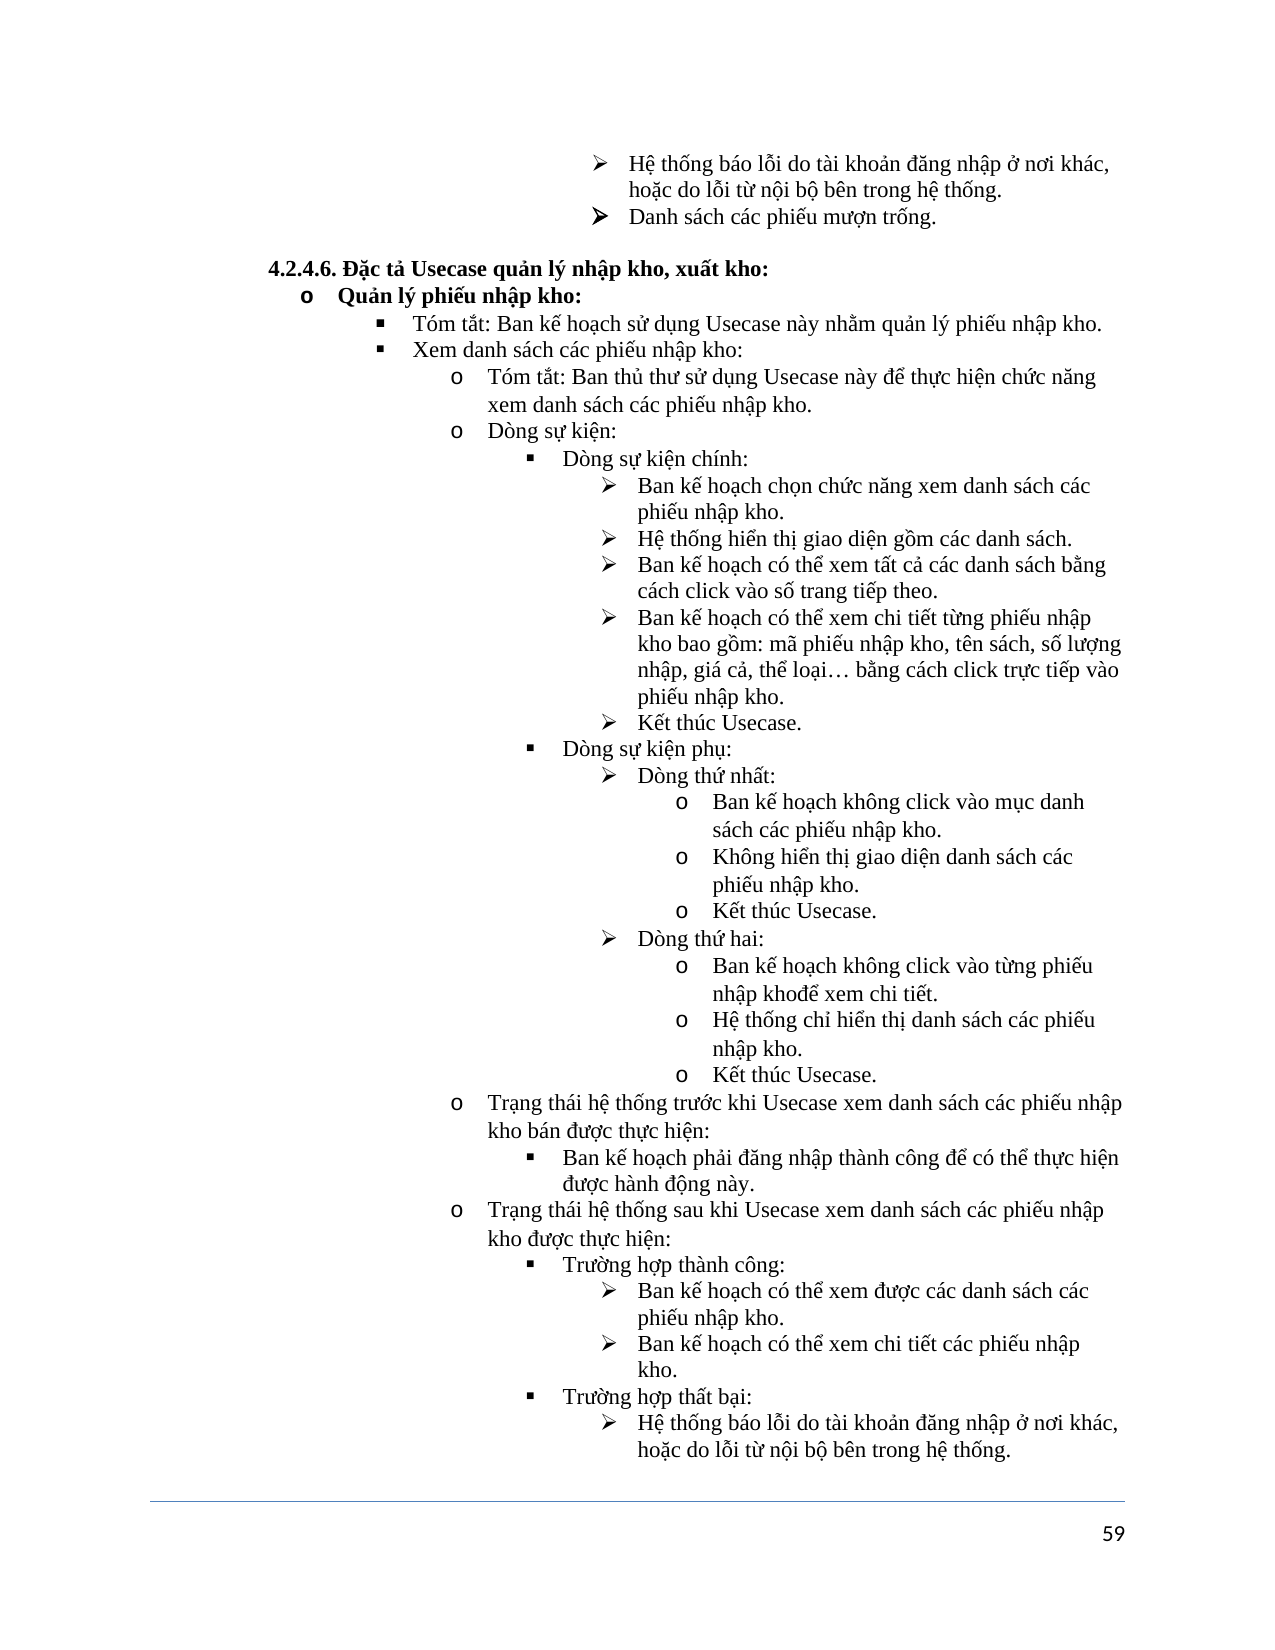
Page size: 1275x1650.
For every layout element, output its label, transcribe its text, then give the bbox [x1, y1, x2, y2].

list Tóm tắt: Ban kế hoạch sử dụng Usecase này nhằm quản lý phiếu nhập kho. [375, 310, 1125, 336]
list Dòng sự kiện: [450, 417, 1125, 446]
list Trường hợp thất bại: [525, 1383, 1125, 1409]
list Ban kế hoạch không click vào từng phiếu nhập khođể xem chi tiết. [675, 952, 1125, 1006]
list Ban kế hoạch phải đăng nhập thành công để có thể thực hiện được hành động này. [525, 1144, 1125, 1197]
list Hệ thống báo lỗi do tài khoản đăng nhập ở nơi khác, hoặc do lỗi từ nội bộ bên trong hệ thống. [600, 1409, 1125, 1462]
list Dòng thứ nhất: [600, 762, 1125, 788]
list Kết thúc Usecase. [675, 1061, 1125, 1089]
list Hệ thống báo lỗi do tài khoản đăng nhập ở nơi khác, hoặc do lỗi từ nội bộ bên trong hệ thống. [591, 150, 1125, 203]
list Trường hợp thành công: [525, 1251, 1125, 1277]
list Hệ thống hiển thị giao diện gồm các danh sách. [600, 524, 1125, 551]
list Quản lý phiếu nhập kho: [300, 282, 1125, 310]
list Ban kế hoạch có thể xem tất cả các danh sách bằng cách click vào số trang tiếp theo. [600, 551, 1125, 604]
list Đặc tả Usecase quản lý nhập kho, xuất kho: [268, 255, 1125, 282]
list Ban kế hoạch có thể xem được các danh sách các phiếu nhập kho. [600, 1277, 1125, 1330]
list Hệ thống chỉ hiển thị danh sách các phiếu nhập kho. [675, 1006, 1125, 1061]
list Ban kế hoạch có thể xem chi tiết từng phiếu nhập kho bao gồm: mã phiếu nhập kho, tên sách, số lượng nhập, giá cả, thể loại… bằng cách click trực tiếp vào phiếu nhập kho. [600, 604, 1125, 709]
list Ban kế hoạch chọn chức năng xem danh sách các phiếu nhập kho. [600, 472, 1125, 524]
list Trạng thái hệ thống sau khi Usecase xem danh sách các phiếu nhập kho được thực hiện: [450, 1197, 1125, 1251]
list Dòng sự kiện chính: [525, 446, 1125, 472]
list Kết thúc Usecase. [600, 709, 1125, 735]
list Trạng thái hệ thống trước khi Usecase xem danh sách các phiếu nhập kho bán được thực hiện: [450, 1089, 1125, 1144]
list Kết thúc Usecase. [675, 897, 1125, 926]
list Tóm tắt: Ban thủ thư sử dụng Usecase này để thực hiện chức năng xem danh sách các phiếu nhập kho. [450, 363, 1125, 417]
list Xem danh sách các phiếu nhập kho: [375, 336, 1125, 363]
list Dòng thứ hai: [600, 926, 1125, 952]
list Danh sách các phiếu mượn trống. [591, 203, 1125, 229]
list Ban kế hoạch không click vào mục danh sách các phiếu nhập kho. [675, 788, 1125, 843]
list Dòng sự kiện phụ: [525, 735, 1125, 762]
list Ban kế hoạch có thể xem chi tiết các phiếu nhập kho. [600, 1330, 1125, 1383]
list Không hiển thị giao diện danh sách các phiếu nhập kho. [675, 843, 1125, 897]
